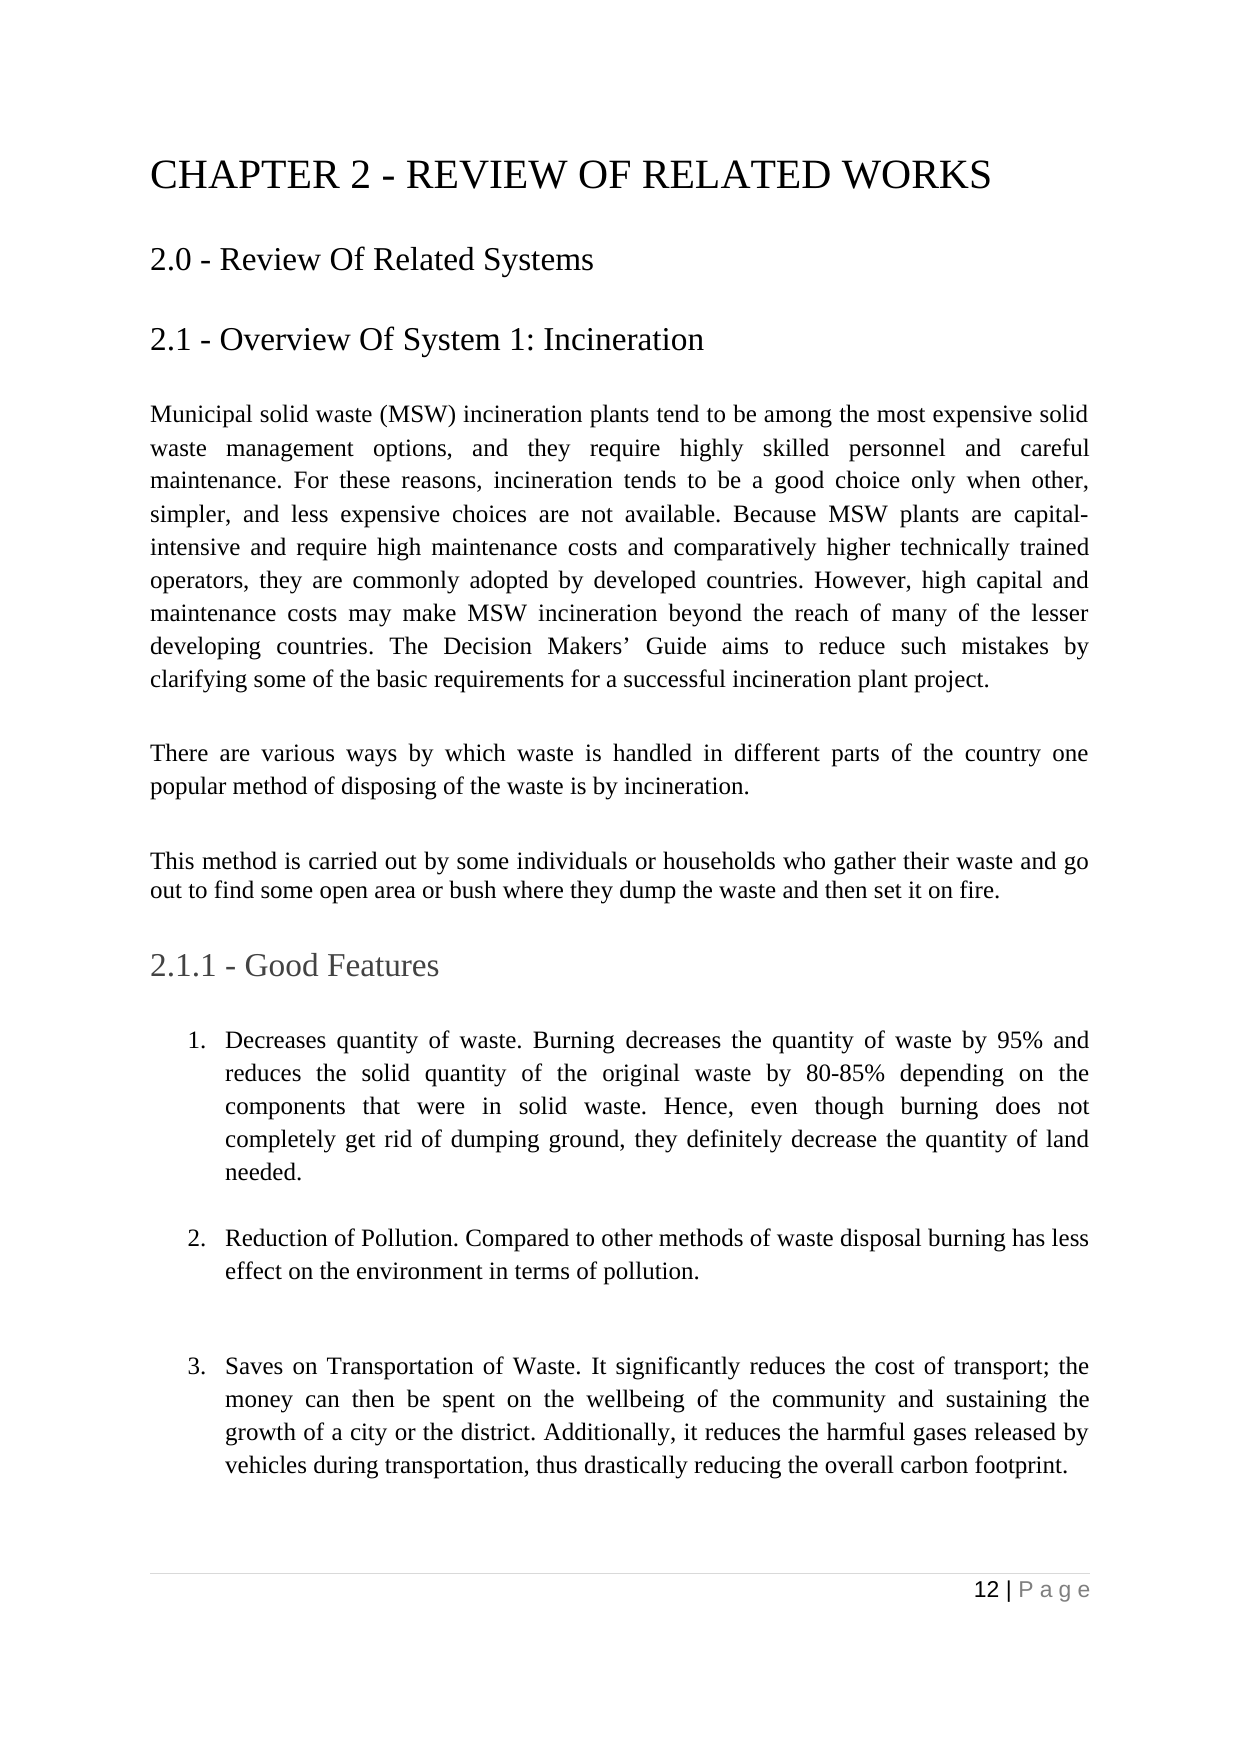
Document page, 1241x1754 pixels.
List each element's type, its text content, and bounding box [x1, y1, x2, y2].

subtitle 2.1 - Overview Of System 1: Incineration [150, 319, 1090, 358]
subtitle CHAPTER 2 - REVIEW OF RELATED WORKS [150, 150, 1090, 198]
list Saves on Transportation of Waste. It significantly reduces the cost of transport; the money can then be spent on the wellbeing of the community and sustaining the growth of a city or the district. Additionally, it reduces the harmful gases released by vehicles during transportation, thus drastically reducing the overall carbon footprint. [187, 1351, 1090, 1479]
subtitle 2.1.1 - Good Features [150, 945, 1090, 984]
text Municipal solid waste (MSW) incineration plants tend to be among the most expensive solid waste management options, and they require highly skilled personnel and careful maintenance. For these reasons, incineration tends to be a good choice only when other, simpler, and less expensive choices are not available. Because MSW plants are capital-intensive and require high maintenance costs and comparatively higher technically trained operators, they are commonly adopted by developed countries. However, high capital and maintenance costs may make MSW incineration beyond the reach of many of the lesser developing countries. The Decision Makers’ Guide aims to reduce such mistakes by clarifying some of the basic requirements for a successful incineration plant project. [150, 399, 1090, 692]
text This method is carried out by some individuals or households who gather their waste and go out to find some open area or bush where they dump the waste and then set it on fire. [150, 846, 1090, 904]
subtitle 2.0 - Review Of Related Systems [150, 239, 1090, 278]
text There are various ways by which waste is handled in different parts of the country one popular method of disposing of the waste is by incineration. [150, 738, 1090, 800]
list Decreases quantity of waste. Burning decreases the quantity of waste by 95% and reduces the solid quantity of the original waste by 80-85% depending on the components that were in solid waste. Hence, even though burning does not completely get rid of dumping ground, they definitely decrease the quantity of land needed. [187, 1025, 1090, 1186]
list Reduction of Pollution. Compared to other methods of waste disposal burning has less effect on the environment in terms of pollution. [187, 1223, 1090, 1285]
